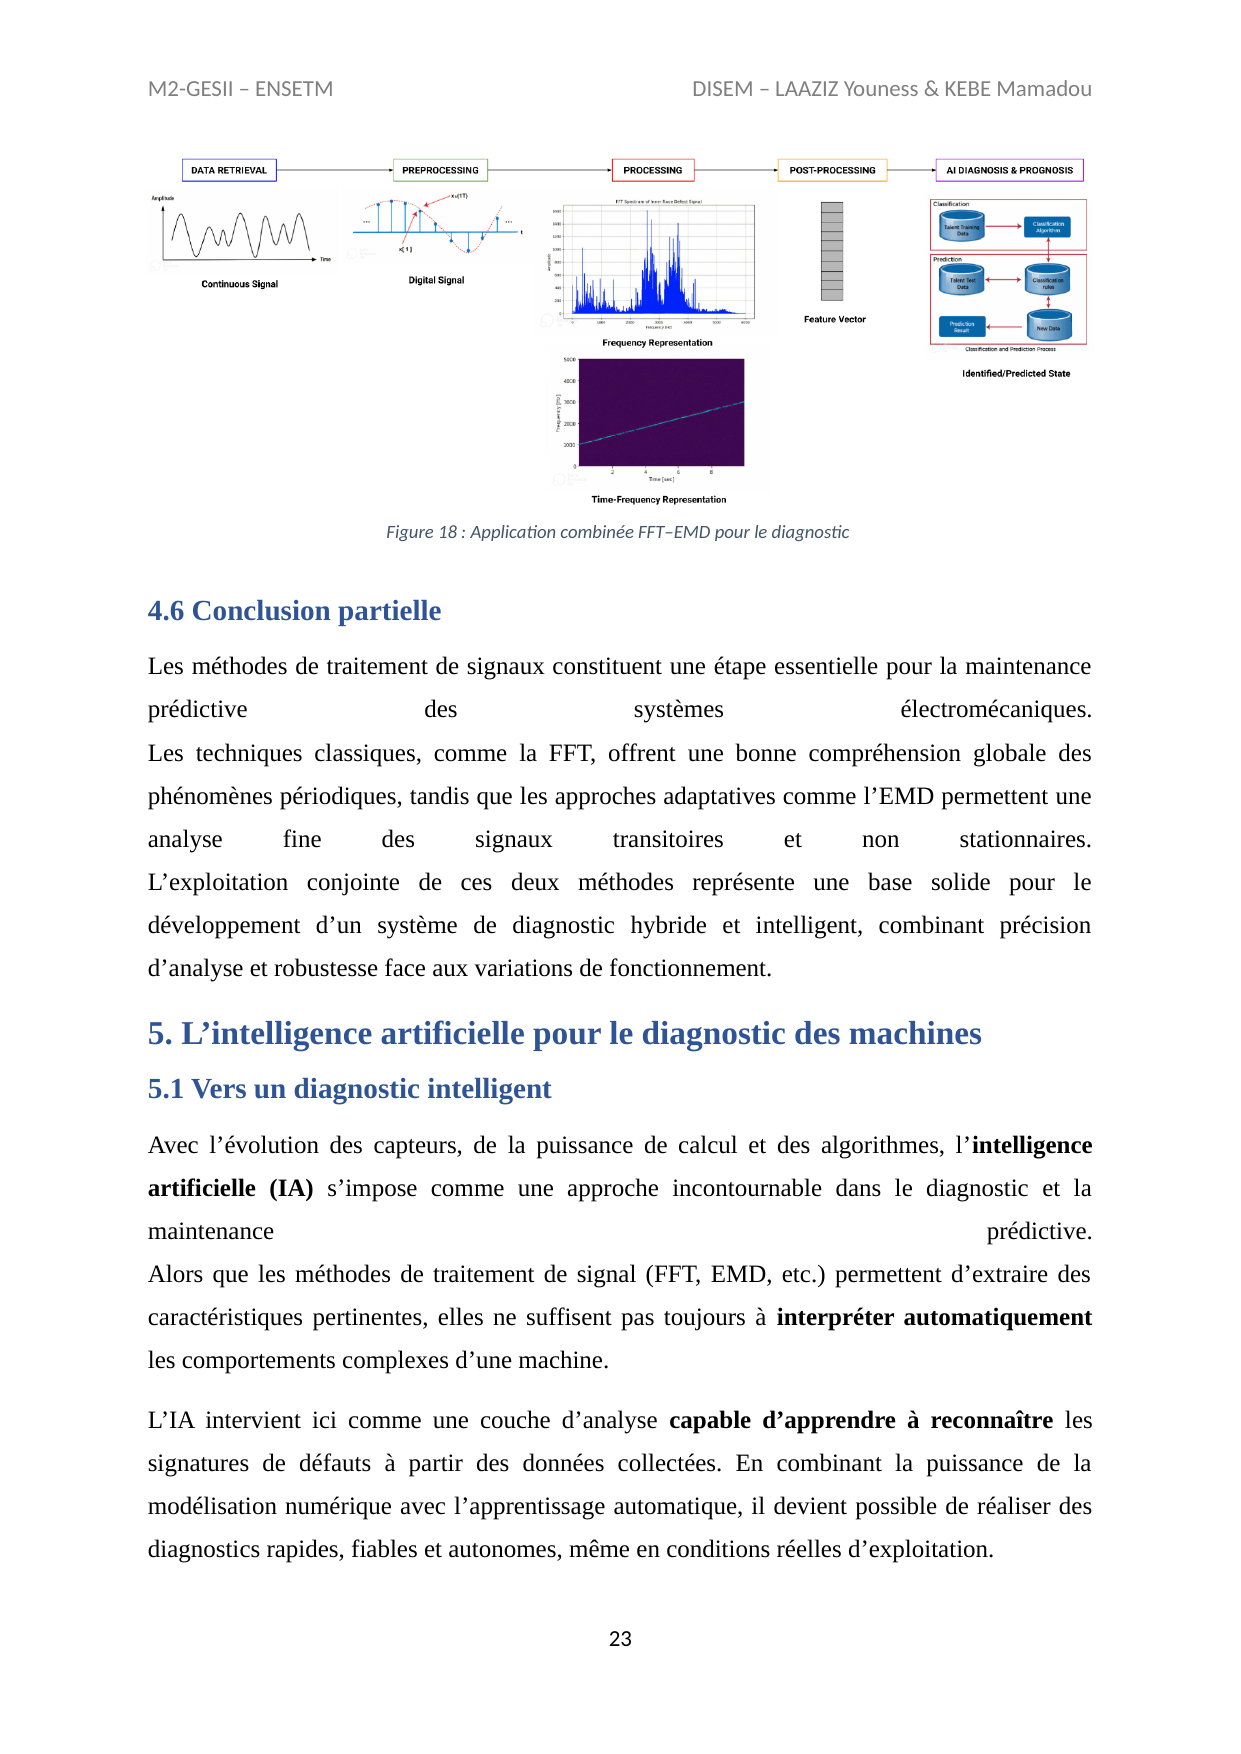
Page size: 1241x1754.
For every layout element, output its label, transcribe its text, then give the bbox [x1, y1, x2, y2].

picture [146, 152, 1093, 511]
subtitle 5.1 Vers un diagnostic intelligent [148, 1071, 1093, 1105]
text Les méthodes de traitement de signaux constituent une étape essentielle pour la maintenance prédictive des systèmes électromécaniques. Les techniques classiques, comme la FFT, offrent une bonne compréhension globale des phénomènes périodiques, tandis que les approches adaptatives comme l’EMD permettent une analyse fine des signaux transitoires et non stationnaires. L’exploitation conjointe de ces deux méthodes représente une base solide pour le développement d’un système de diagnostic hybride et intelligent, combinant précision d’analyse et robustesse face aux variations de fonctionnement. [148, 651, 1093, 982]
text L’IA intervient ici comme une couche d’analyse capable d’apprendre à reconnaître les signatures de défauts à partir des données collectées. En combinant la puissance de la modélisation numérique avec l’apprentissage automatique, il devient possible de réaliser des diagnostics rapides, fiables et autonomes, même en conditions réelles d’exploitation. [148, 1405, 1093, 1563]
subtitle 5. L’intelligence artificielle pour le diagnostic des machines [148, 1013, 1093, 1051]
text Avec l’évolution des capteurs, de la puissance de calcul et des algorithmes, l’intelligence artificielle (IA) s’impose comme une approche incontournable dans le diagnostic et la maintenance prédictive. Alors que les méthodes de traitement de signal (FFT, EMD, etc.) permettent d’extraire des caractéristiques pertinentes, elles ne suffisent pas toujours à interpréter automatiquement les comportements complexes d’une machine. [148, 1130, 1093, 1374]
subtitle 4.6 Conclusion partielle [148, 593, 1093, 626]
